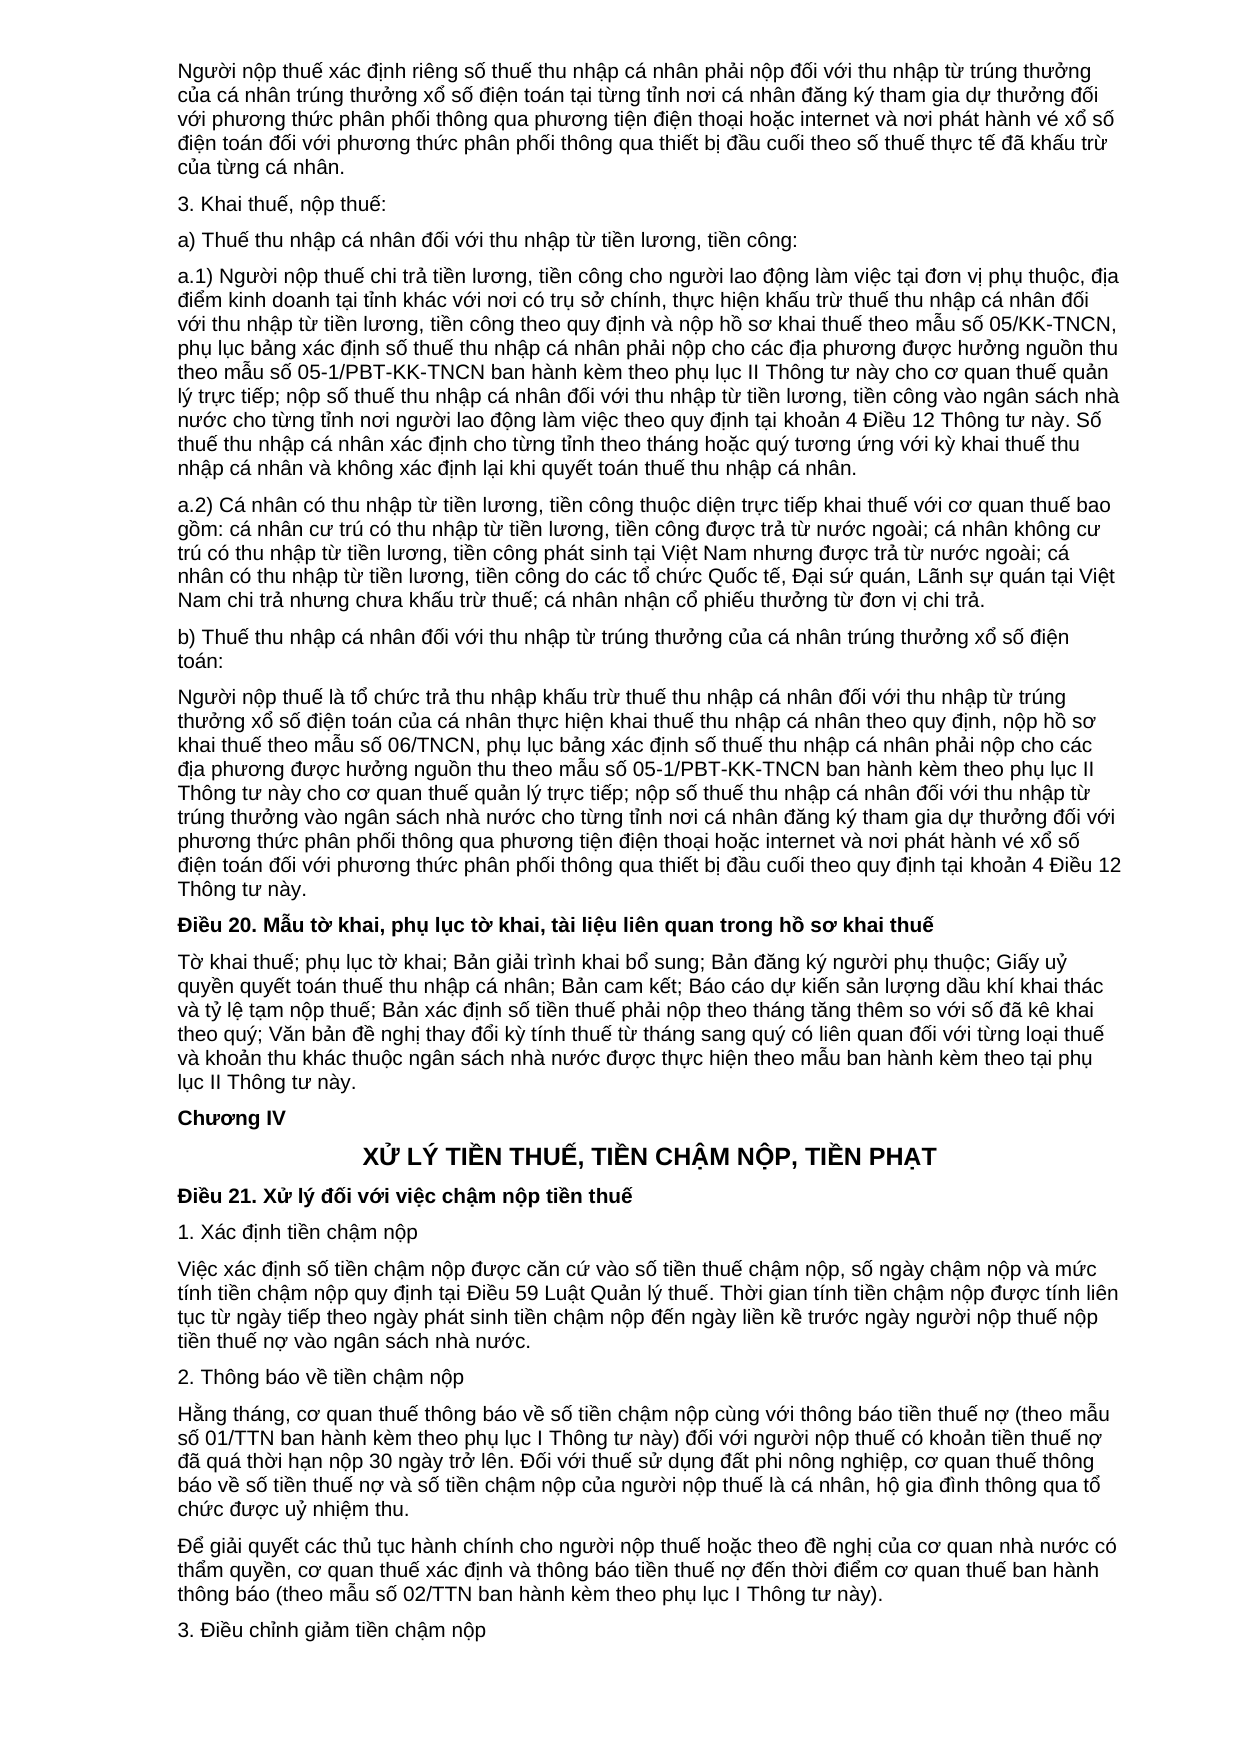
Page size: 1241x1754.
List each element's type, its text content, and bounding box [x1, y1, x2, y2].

text a.2) Cá nhân có thu nhập từ tiền lương, tiền công thuộc diện trực tiếp khai thuế với cơ quan thuế bao gồm: cá nhân cư trú có thu nhập từ tiền lương, tiền công được trả từ nước ngoài; cá nhân không cư trú có thu nhập từ tiền lương, tiền công phát sinh tại Việt Nam nhưng được trả từ nước ngoài; cá nhân có thu nhập từ tiền lương, tiền công do các tổ chức Quốc tế, Đại sứ quán, Lãnh sự quán tại Việt Nam chi trả nhưng chưa khấu trừ thuế; cá nhân nhận cổ phiếu thưởng từ đơn vị chi trả. [177, 492, 1122, 612]
text 1. Xác định tiền chậm nộp [177, 1220, 1122, 1244]
text Tờ khai thuế; phụ lục tờ khai; Bản giải trình khai bổ sung; Bản đăng ký người phụ thuộc; Giấy uỷ quyền quyết toán thuế thu nhập cá nhân; Bản cam kết; Báo cáo dự kiến sản lượng dầu khí khai thác và tỷ lệ tạm nộp thuế; Bản xác định số tiền thuế phải nộp theo tháng tăng thêm so với số đã kê khai theo quý; Văn bản đề nghị thay đổi kỳ tính thuế từ tháng sang quý có liên quan đối với từng loại thuế và khoản thu khác thuộc ngân sách nhà nước được thực hiện theo mẫu ban hành kèm theo tại phụ lục II Thông tư này. [177, 950, 1122, 1093]
text a) Thuế thu nhập cá nhân đối với thu nhập từ tiền lương, tiền công: [177, 228, 1122, 252]
text 2. Thông báo về tiền chậm nộp [177, 1365, 1122, 1389]
text 3. Khai thuế, nộp thuế: [177, 191, 1122, 215]
text 3. Điều chỉnh giảm tiền chậm nộp [177, 1618, 1122, 1642]
subtitle Điều 20. Mẫu tờ khai, phụ lục tờ khai, tài liệu liên quan trong hồ sơ khai thuế [177, 913, 1122, 937]
text Để giải quyết các thủ tục hành chính cho người nộp thuế hoặc theo đề nghị của cơ quan nhà nước có thẩm quyền, cơ quan thuế xác định và thông báo tiền thuế nợ đến thời điểm cơ quan thuế ban hành thông báo (theo mẫu số 02/TTN ban hành kèm theo phụ lục I Thông tư này). [177, 1534, 1122, 1606]
text Người nộp thuế xác định riêng số thuế thu nhập cá nhân phải nộp đối với thu nhập từ trúng thưởng của cá nhân trúng thưởng xổ số điện toán tại từng tỉnh nơi cá nhân đăng ký tham gia dự thưởng đối với phương thức phân phối thông qua phương tiện điện thoại hoặc internet và nơi phát hành vé xổ số điện toán đối với phương thức phân phối thông qua thiết bị đầu cuối theo số thuế thực tế đã khấu trừ của từng cá nhân. [177, 59, 1122, 179]
text a.1) Người nộp thuế chi trả tiền lương, tiền công cho người lao động làm việc tại đơn vị phụ thuộc, địa điểm kinh doanh tại tỉnh khác với nơi có trụ sở chính, thực hiện khấu trừ thuế thu nhập cá nhân đối với thu nhập từ tiền lương, tiền công theo quy định và nộp hồ sơ khai thuế theo mẫu số 05/KK-TNCN, phụ lục bảng xác định số thuế thu nhập cá nhân phải nộp cho các địa phương được hưởng nguồn thu theo mẫu số 05-1/PBT-KK-TNCN ban hành kèm theo phụ lục II Thông tư này cho cơ quan thuế quản lý trực tiếp; nộp số thuế thu nhập cá nhân đối với thu nhập từ tiền lương, tiền công vào ngân sách nhà nước cho từng tỉnh nơi người lao động làm việc theo quy định tại khoản 4 Điều 12 Thông tư này. Số thuế thu nhập cá nhân xác định cho từng tỉnh theo tháng hoặc quý tương ứng với kỳ khai thuế thu nhập cá nhân và không xác định lại khi quyết toán thuế thu nhập cá nhân. [177, 264, 1122, 480]
text Hằng tháng, cơ quan thuế thông báo về số tiền chậm nộp cùng với thông báo tiền thuế nợ (theo mẫu số 01/TTN ban hành kèm theo phụ lục I Thông tư này) đối với người nộp thuế có khoản tiền thuế nợ đã quá thời hạn nộp 30 ngày trở lên. Đối với thuế sử dụng đất phi nông nghiệp, cơ quan thuế thông báo về số tiền thuế nợ và số tiền chậm nộp của người nộp thuế là cá nhân, hộ gia đình thông qua tổ chức được uỷ nhiệm thu. [177, 1401, 1122, 1521]
subtitle Chương IV [177, 1106, 1122, 1130]
text b) Thuế thu nhập cá nhân đối với thu nhập từ trúng thưởng của cá nhân trúng thưởng xổ số điện toán: [177, 625, 1122, 673]
text Việc xác định số tiền chậm nộp được căn cứ vào số tiền thuế chậm nộp, số ngày chậm nộp và mức tính tiền chậm nộp quy định tại Điều 59 Luật Quản lý thuế. Thời gian tính tiền chậm nộp được tính liên tục từ ngày tiếp theo ngày phát sinh tiền chậm nộp đến ngày liền kề trước ngày người nộp thuế nộp tiền thuế nợ vào ngân sách nhà nước. [177, 1257, 1122, 1352]
text XỬ LÝ TIỀN THUẾ, TIỀN CHẬM NỘP, TIỀN PHẠT [177, 1142, 1122, 1171]
text Người nộp thuế là tổ chức trả thu nhập khấu trừ thuế thu nhập cá nhân đối với thu nhập từ trúng thưởng xổ số điện toán của cá nhân thực hiện khai thuế thu nhập cá nhân theo quy định, nộp hồ sơ khai thuế theo mẫu số 06/TNCN, phụ lục bảng xác định số thuế thu nhập cá nhân phải nộp cho các địa phương được hưởng nguồn thu theo mẫu số 05-1/PBT-KK-TNCN ban hành kèm theo phụ lục II Thông tư này cho cơ quan thuế quản lý trực tiếp; nộp số thuế thu nhập cá nhân đối với thu nhập từ trúng thưởng vào ngân sách nhà nước cho từng tỉnh nơi cá nhân đăng ký tham gia dự thưởng đối với phương thức phân phối thông qua phương tiện điện thoại hoặc internet và nơi phát hành vé xổ số điện toán đối với phương thức phân phối thông qua thiết bị đầu cuối theo quy định tại khoản 4 Điều 12 Thông tư này. [177, 685, 1122, 901]
subtitle Điều 21. Xử lý đối với việc chậm nộp tiền thuế [177, 1184, 1122, 1208]
